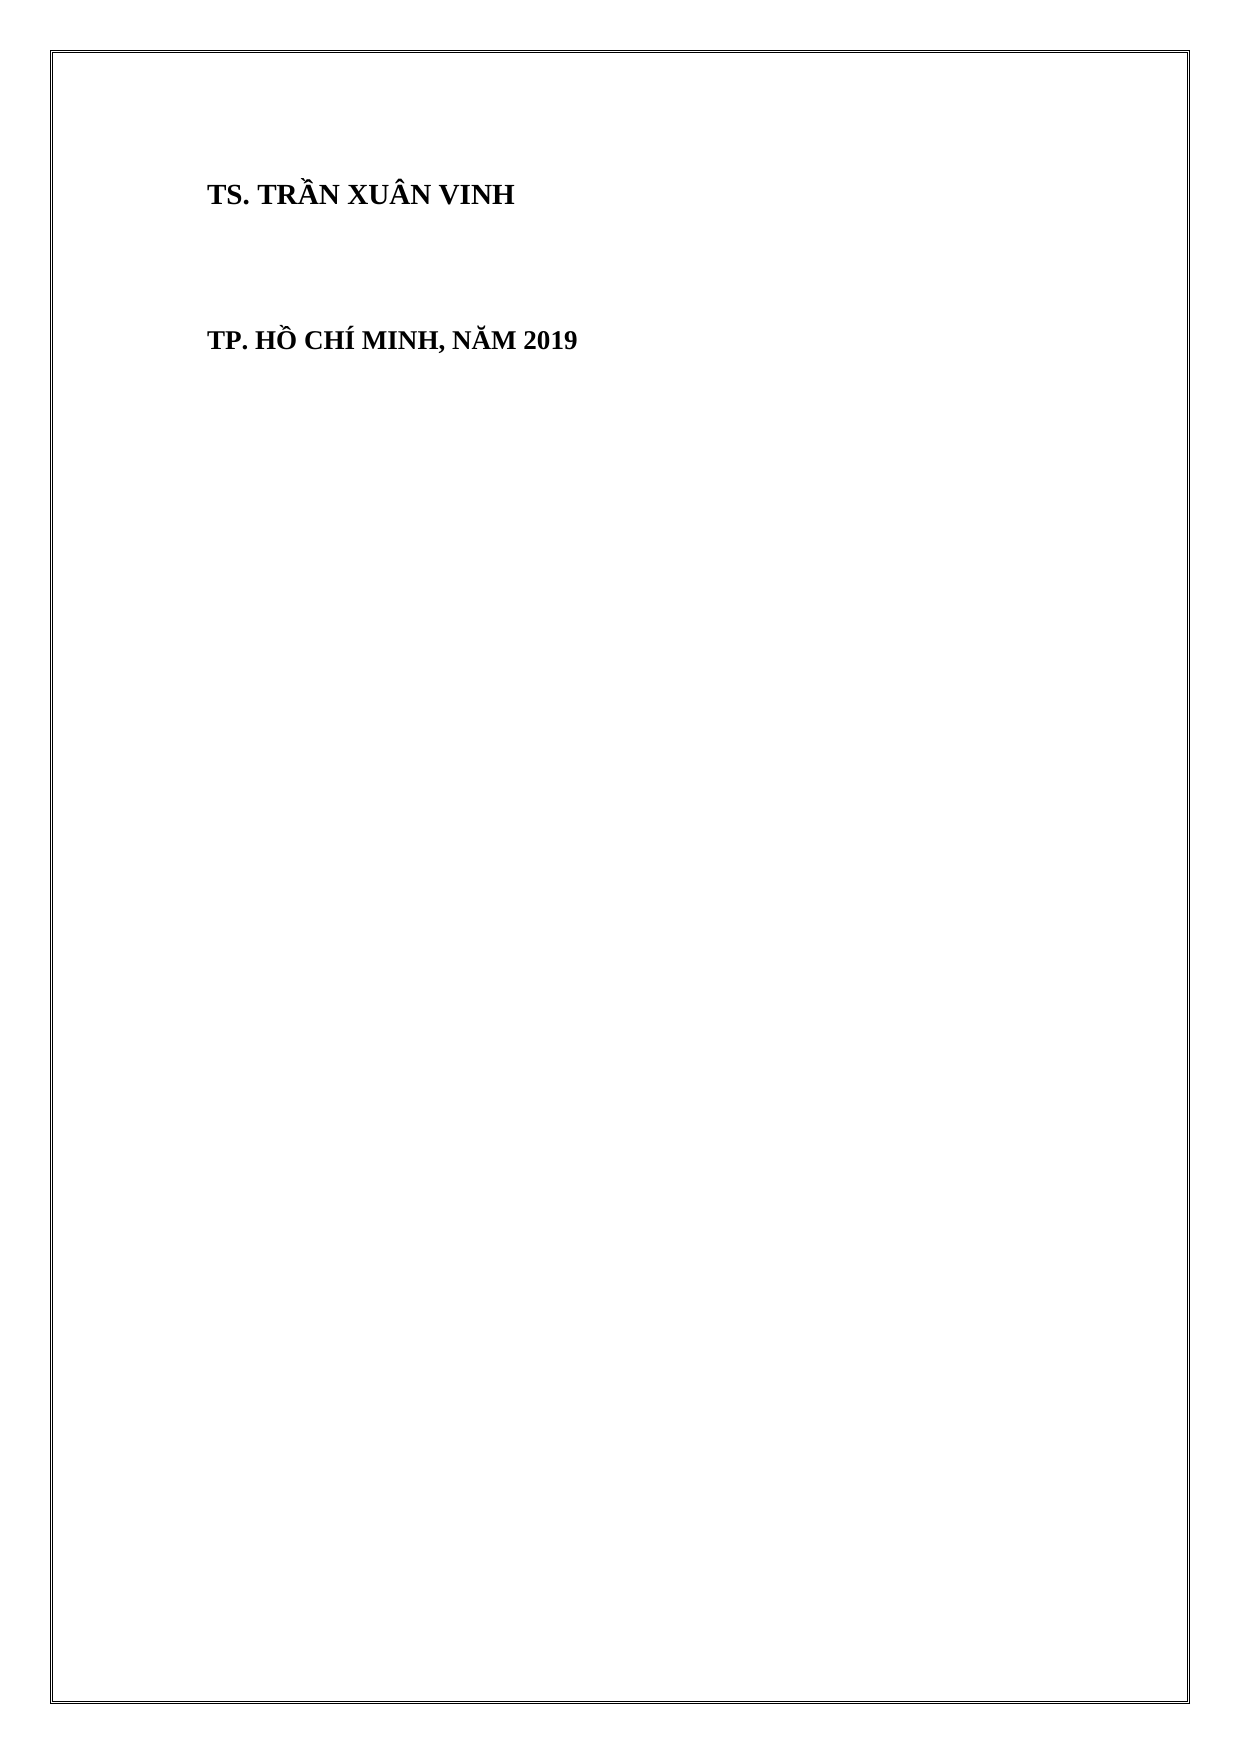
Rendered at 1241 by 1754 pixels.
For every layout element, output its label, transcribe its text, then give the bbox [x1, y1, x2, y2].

text TS. TRẦN XUÂN VINH [207, 177, 1122, 211]
text TP. HỒ CHÍ MINH, NĂM 2019 [207, 324, 1122, 355]
